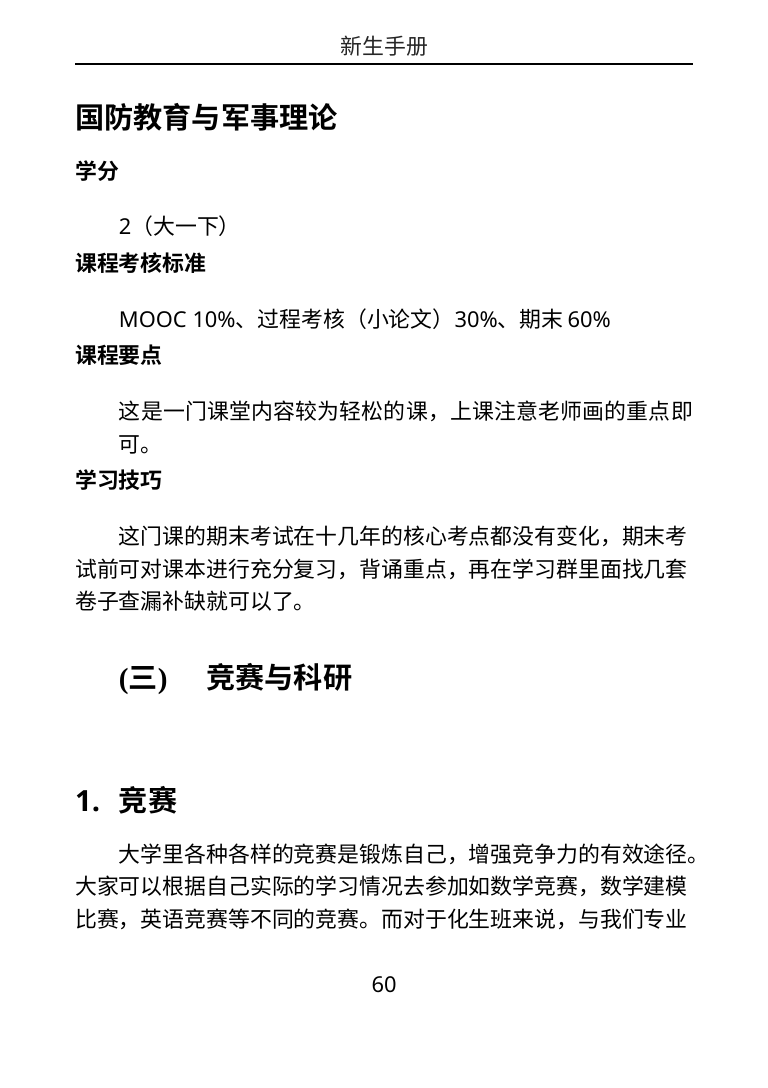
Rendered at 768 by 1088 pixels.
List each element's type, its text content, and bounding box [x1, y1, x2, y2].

text 学分 [75, 153, 671, 186]
text 学习技巧 [75, 463, 671, 496]
text 课程考核标准 [75, 246, 671, 278]
text MOOC 10%、过程考核（小论文）30%、期末60% [119, 301, 693, 334]
text 这门课的期末考试在十几年的核心考点都没有变化，期末考试前可对课本进行充分复习，背诵重点，再在学习群里面找几套卷子查漏补缺就可以了。 [75, 519, 693, 616]
list 竞赛 [75, 766, 671, 831]
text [75, 836, 693, 934]
text 2（大一下） [119, 209, 693, 242]
text 国防教育与军事理论 [75, 83, 671, 148]
text 这是一门课堂内容较为轻松的课，上课注意老师画的重点即可。 [119, 394, 693, 459]
text 竞赛与科研 [119, 643, 693, 708]
text 课程要点 [75, 338, 671, 371]
